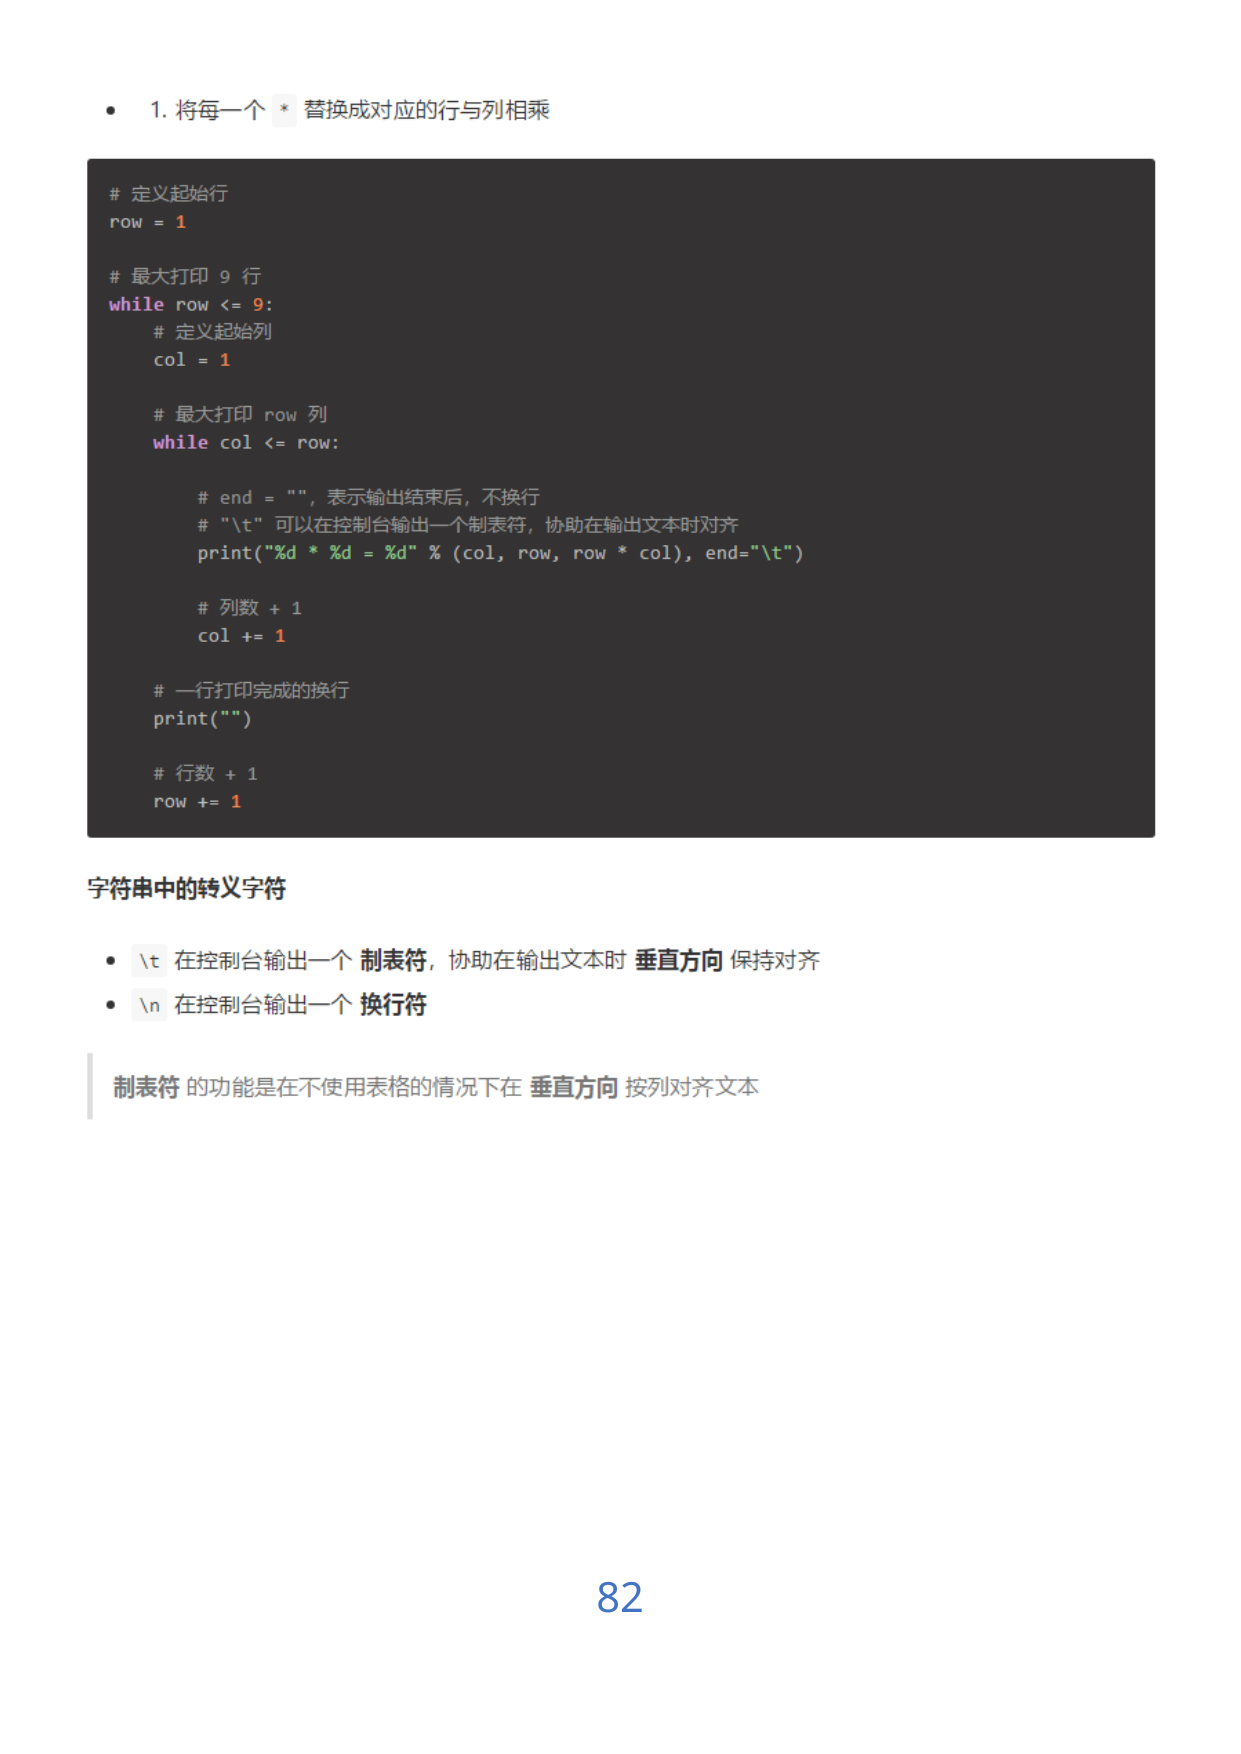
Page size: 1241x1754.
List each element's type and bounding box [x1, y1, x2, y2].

picture [75, 90, 1165, 1125]
